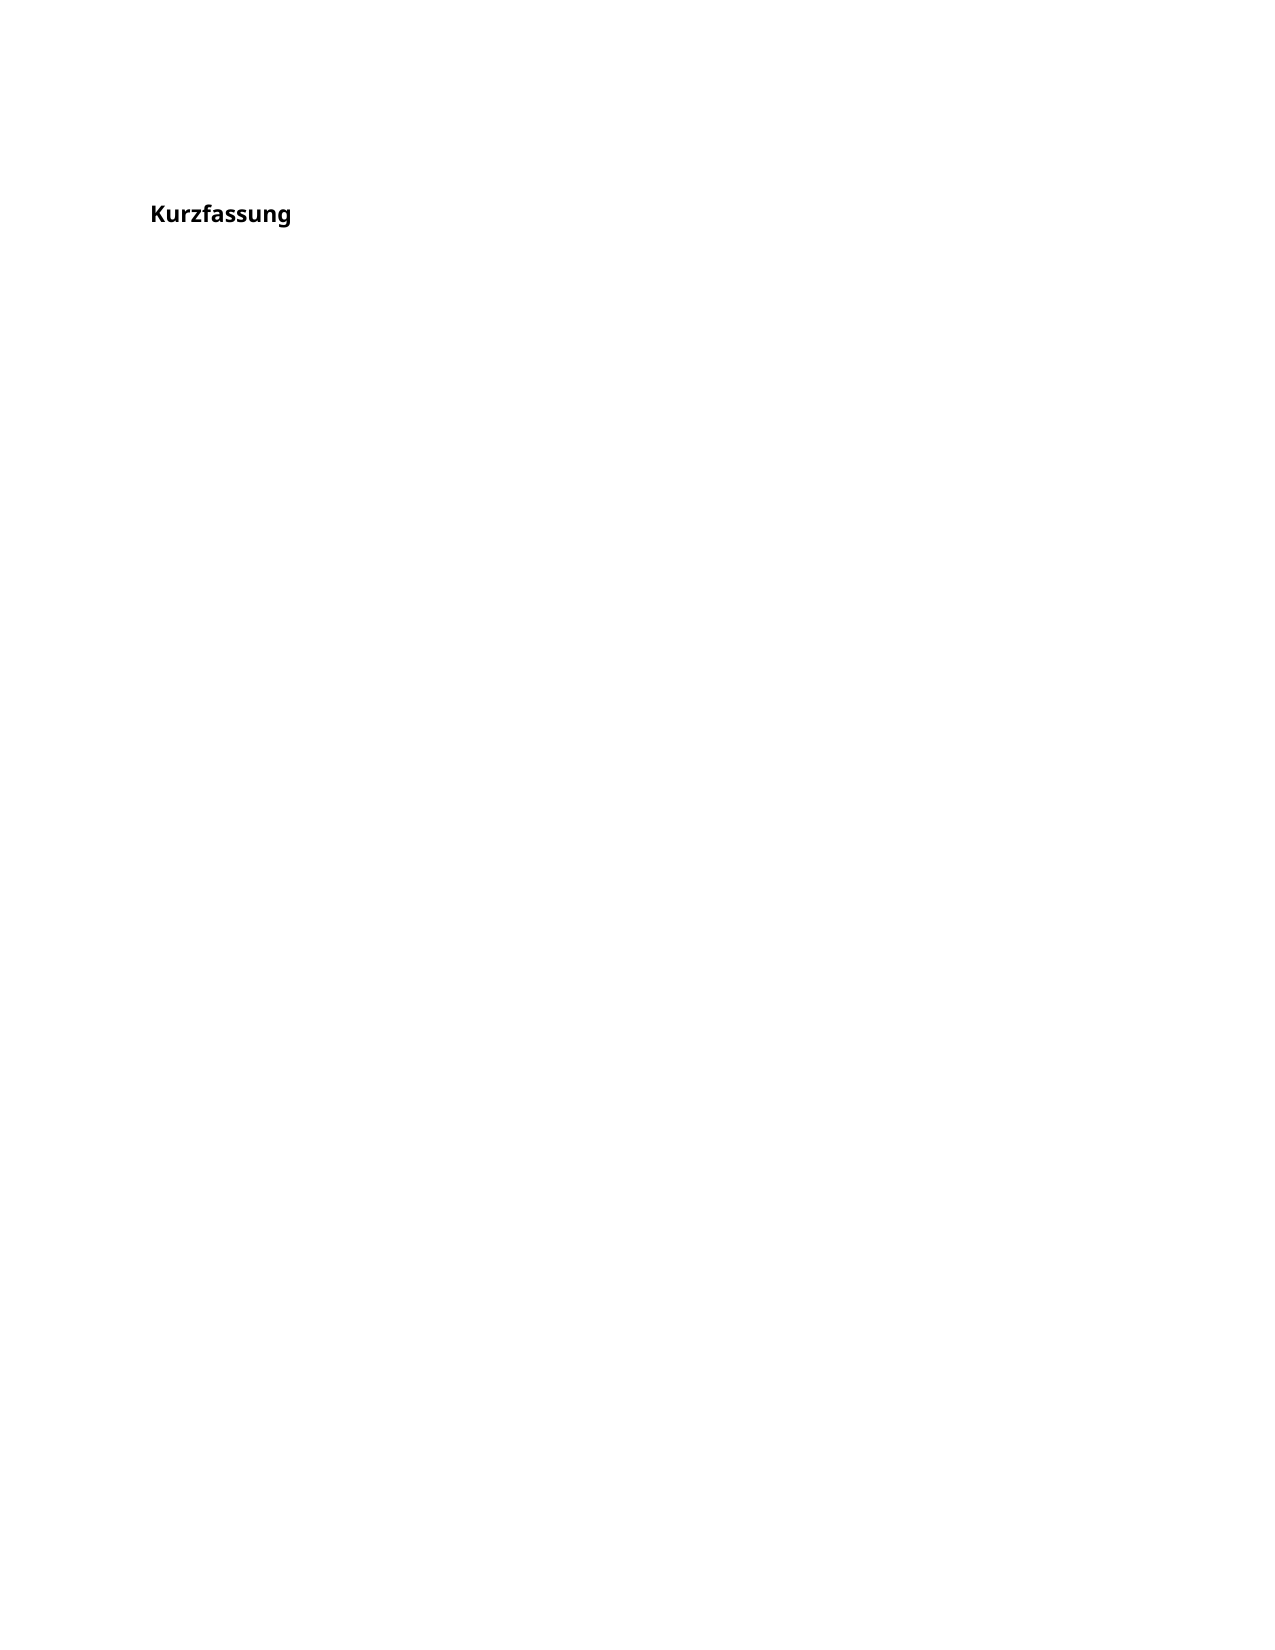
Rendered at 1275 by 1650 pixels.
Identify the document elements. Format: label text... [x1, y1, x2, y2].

text Kurzfassung [150, 198, 1125, 229]
